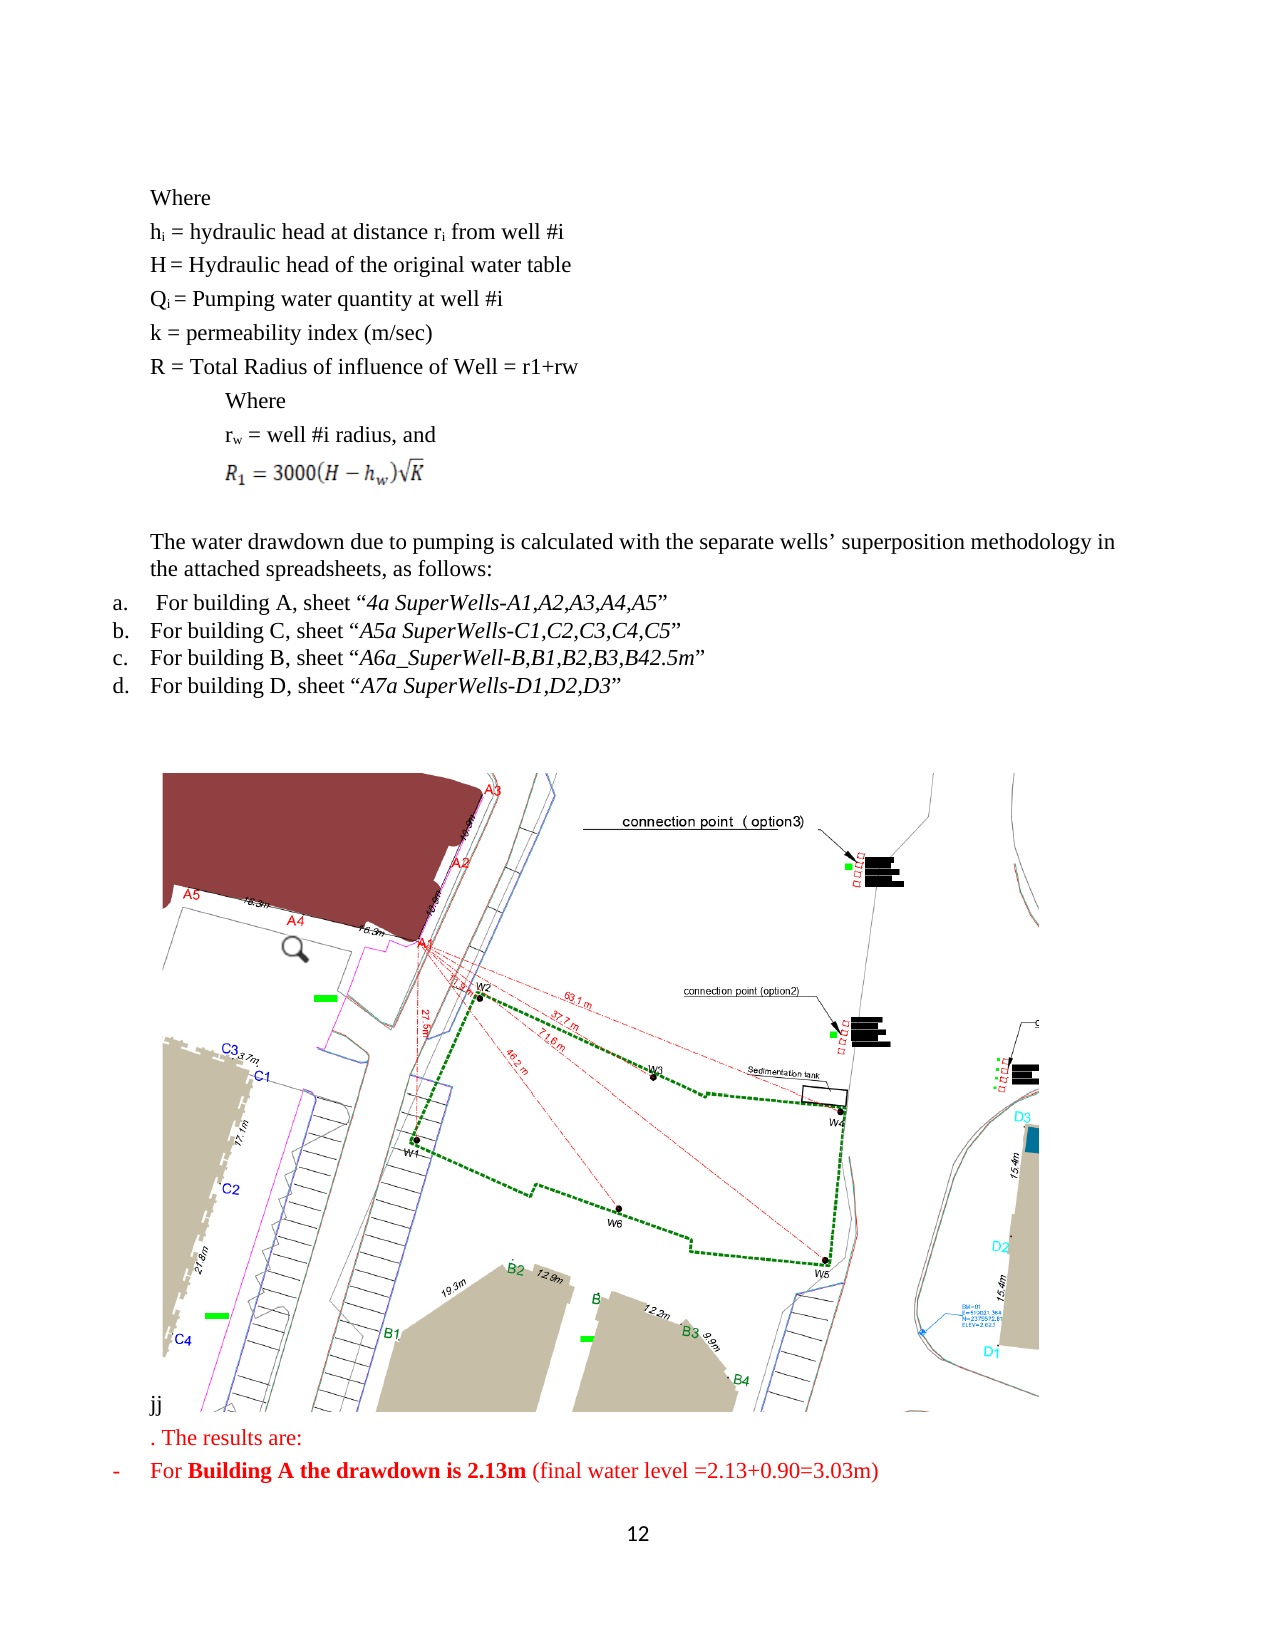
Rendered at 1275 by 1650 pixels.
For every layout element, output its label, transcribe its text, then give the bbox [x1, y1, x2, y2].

list For building D, sheet “A7a SuperWells-D1,D2,D3” [112, 672, 1125, 698]
text H = Hydraulic head of the original water table [150, 252, 1125, 278]
text Qi = Pumping water quantity at well #i [150, 285, 1125, 312]
text hi = hydraulic head at distance ri from well #i [150, 218, 1125, 244]
list For Building A the drawdown is 2.13m (final water level =2.13+0.90=3.03m) [112, 1457, 1125, 1484]
text k = permeability index (m/sec) [150, 319, 1125, 346]
text The water drawdown due to pumping is calculated with the separate wells’ superposition methodology in the attached spreadsheets, as follows: [150, 528, 1125, 582]
text rw = well #i radius, and [150, 421, 1125, 447]
list For building C, sheet “A5a SuperWells-C1,C2,C3,C4,C5” [112, 617, 1125, 643]
text R = Total Radius of influence of Well = r1+rw [150, 353, 1125, 379]
picture [162, 773, 1039, 1412]
list For building A, sheet “4a SuperWells-A1,A2,A3,A4,A5” [112, 589, 1125, 616]
text . The results are: [150, 1424, 1125, 1450]
text Where [150, 387, 1125, 413]
text Where [150, 184, 1125, 210]
picture [225, 454, 424, 487]
list For building B, sheet “A6a_SuperWell-B,B1,B2,B3,B42.5m” [112, 644, 1125, 671]
